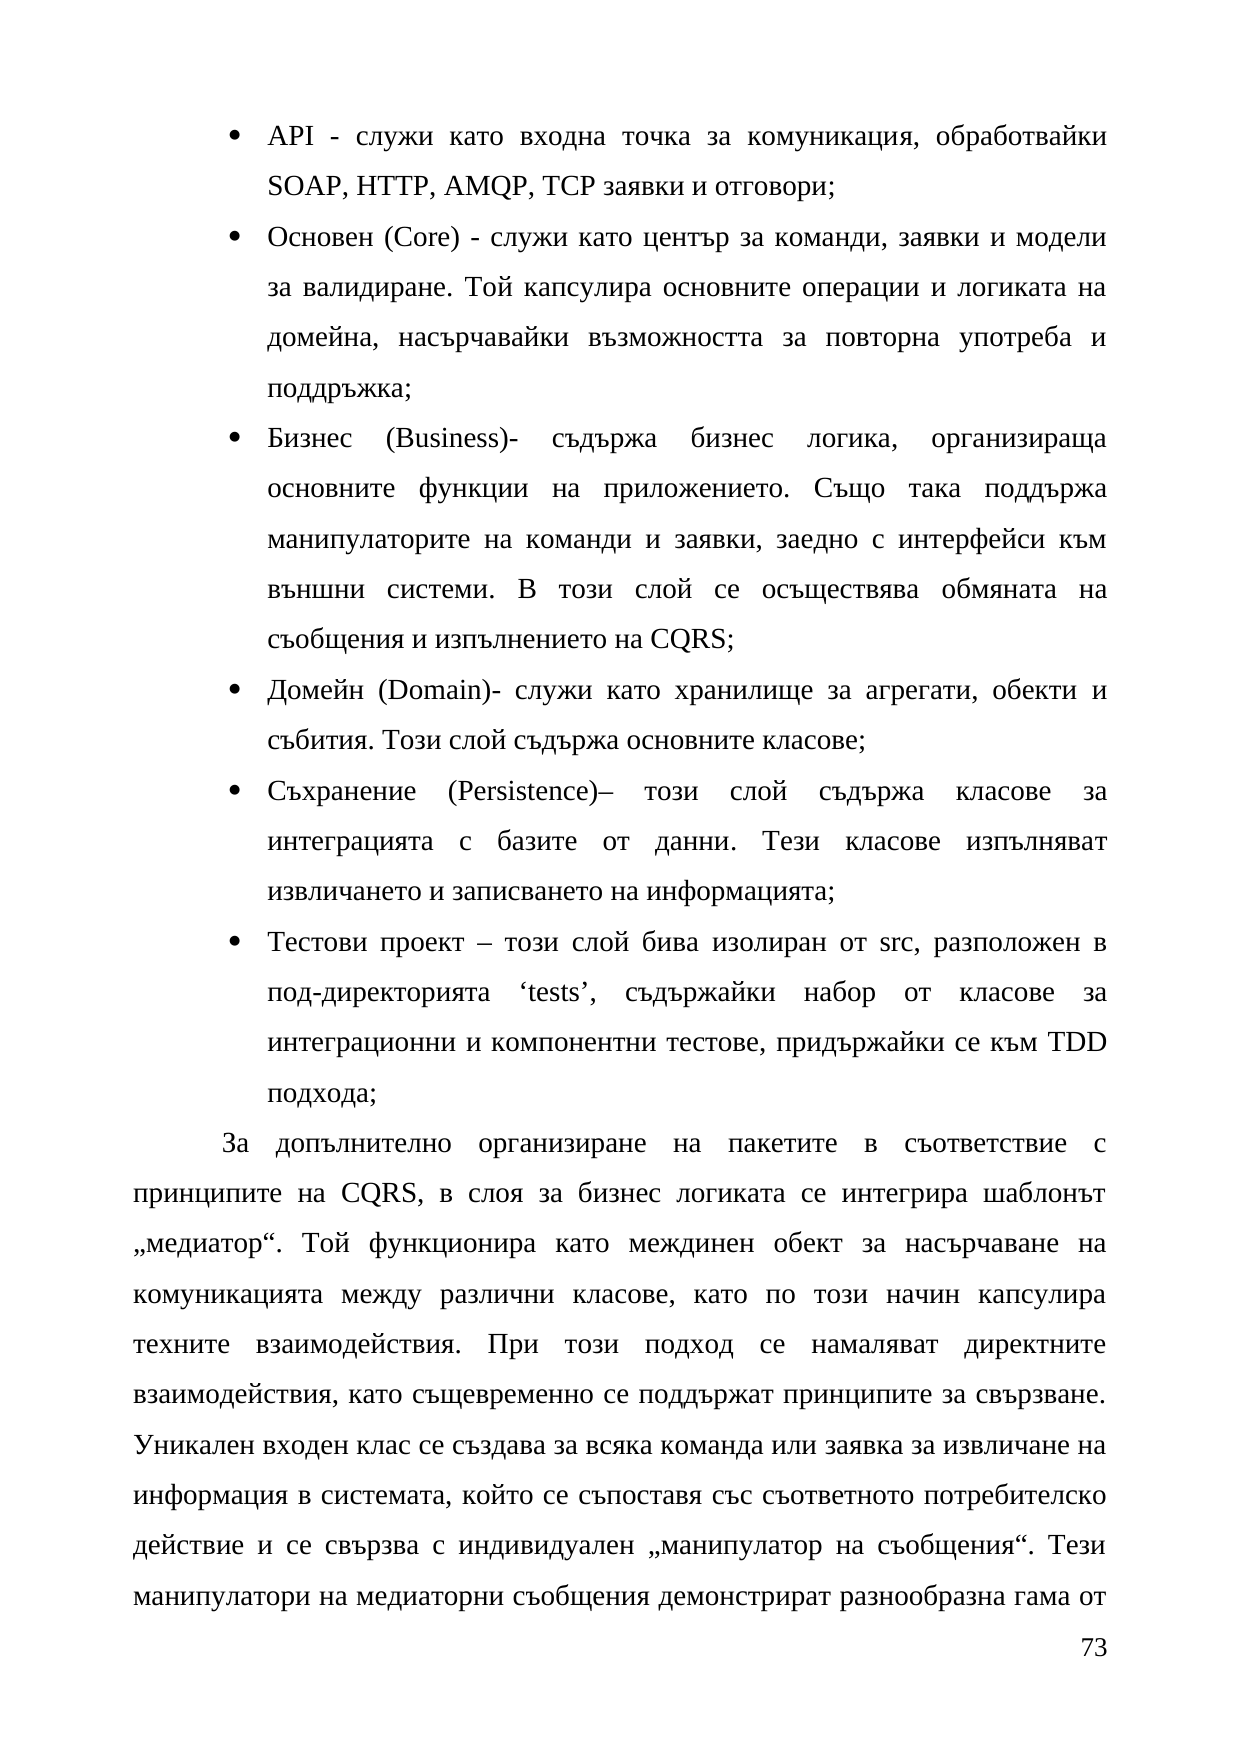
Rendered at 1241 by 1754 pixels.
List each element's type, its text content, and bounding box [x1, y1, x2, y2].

list Основен (Core) - служи като център за команди, заявки и модели за валидиране. Той капсулира основните операции и логиката на домейна, насърчавайки възможността за повторна употреба и поддръжка; [229, 219, 1107, 403]
list Бизнес (Business)- съдържа бизнес логика, организираща основните функции на приложението. Също така поддържа манипулаторите на команди и заявки, заедно с интерфейси към външни системи. В този слой се осъществява обмяната на съобщения и изпълнението на CQRS; [229, 420, 1107, 655]
list API - служи като входна точка за комуникация, обработвайки SOAP, HTTP, AMQP, TCP заявки и отговори; [229, 118, 1107, 202]
list Съхранение (Persistence)– този слой съдържа класове за интеграцията с базите от данни. Тези класове изпълняват извличането и записването на информацията; [229, 773, 1107, 907]
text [133, 1125, 1107, 1611]
list Домейн (Domain)- служи като хранилище за агрегати, обекти и събития. Този слой съдържа основните класове; [229, 672, 1107, 756]
list Тестови проект – този слой бива изолиран от src, разположен в под-директорията ‘tests’, съдържайки набор от класове за интеграционни и компонентни тестове, придържайки се към TDD подхода; [229, 924, 1107, 1108]
